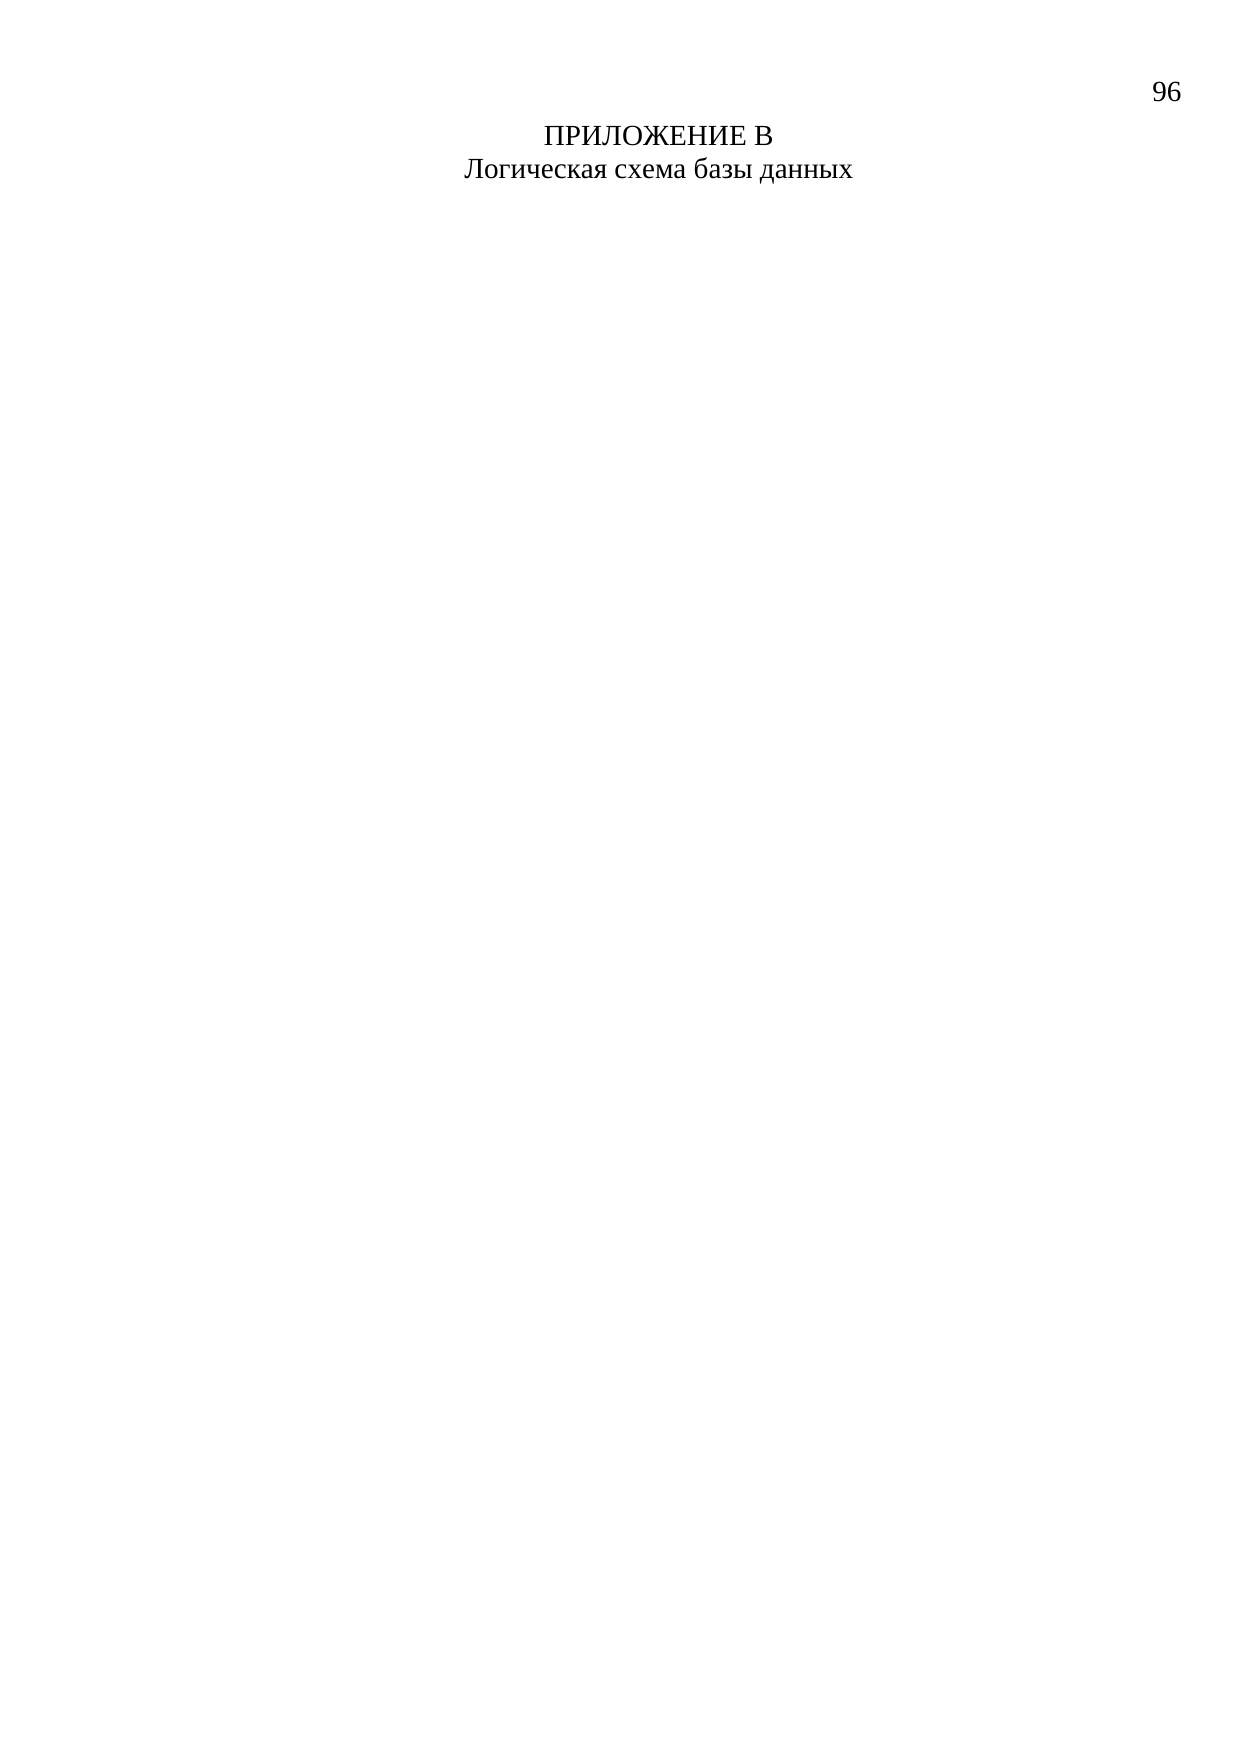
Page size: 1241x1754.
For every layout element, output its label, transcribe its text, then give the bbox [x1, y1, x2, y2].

text ПРИЛОЖЕНИЕ В [136, 118, 1181, 152]
text Логическая схема базы данных [136, 152, 1181, 185]
